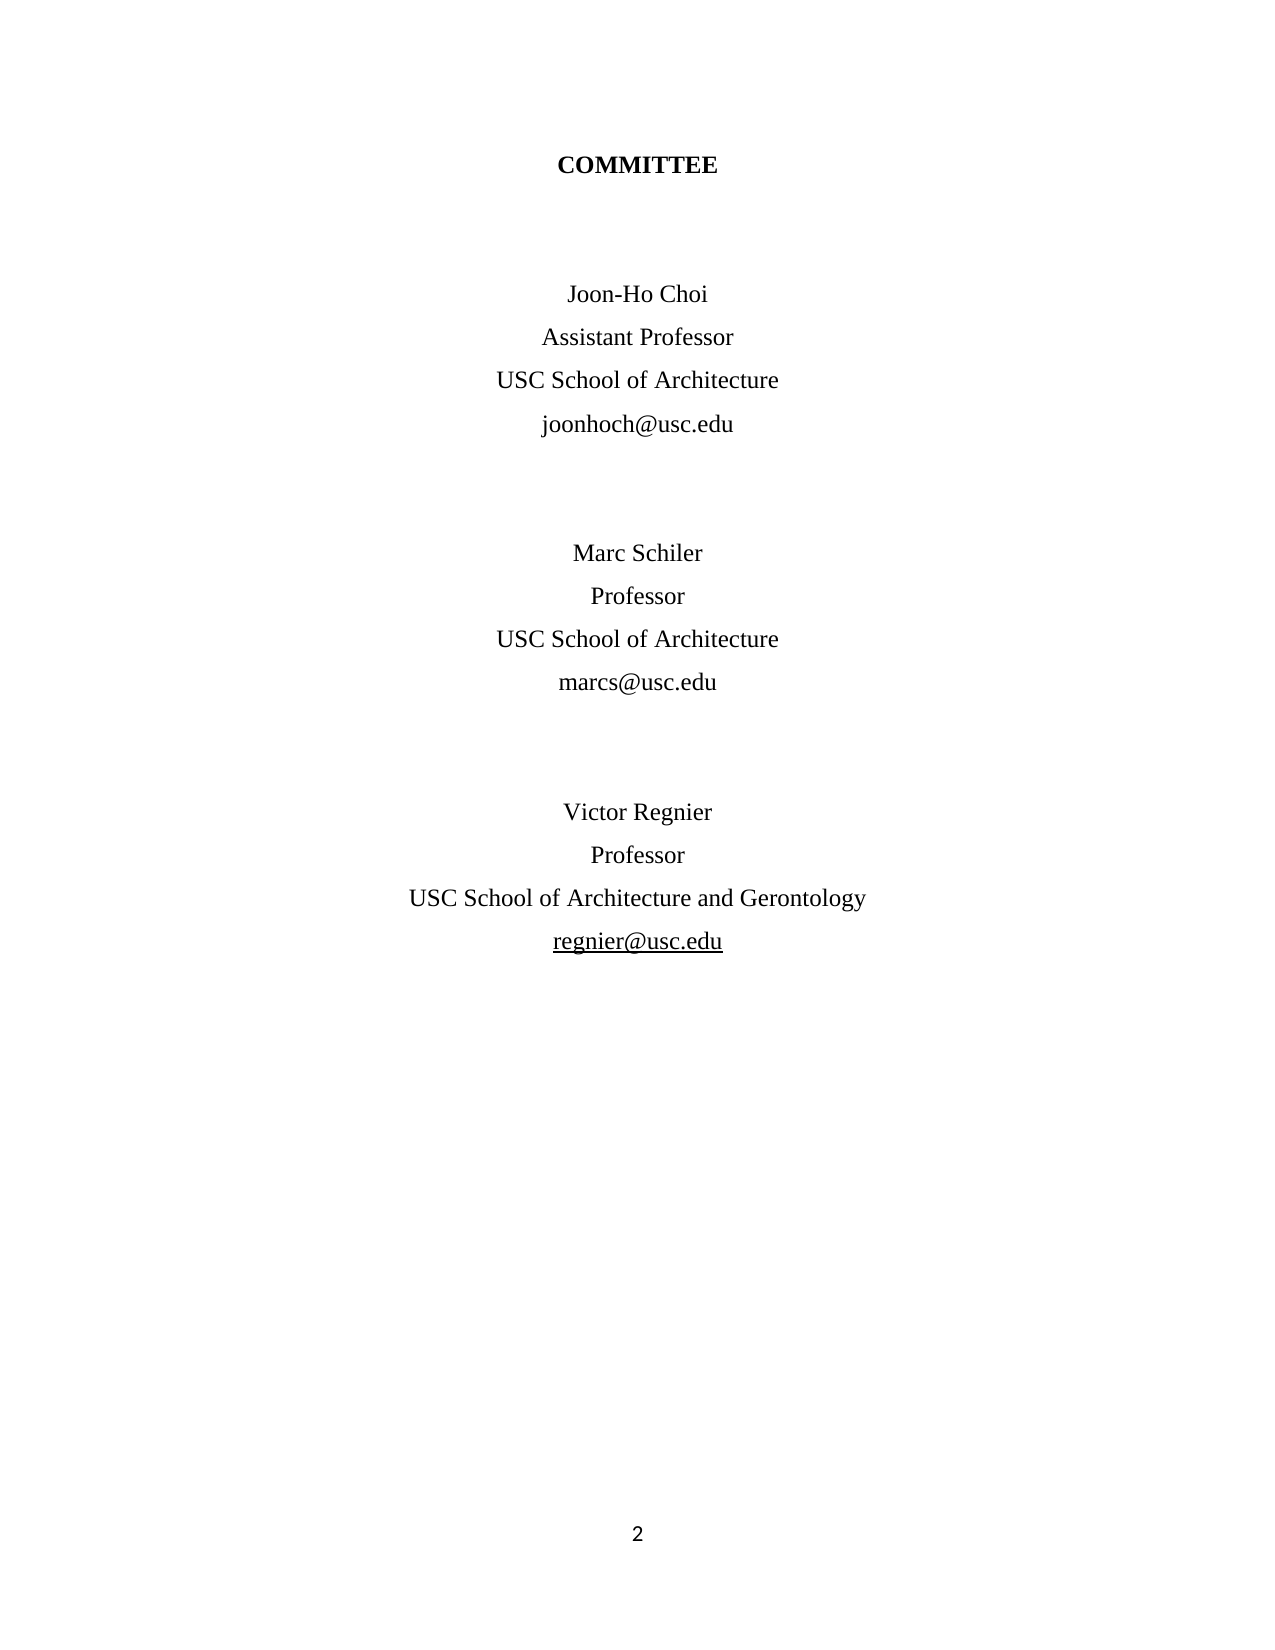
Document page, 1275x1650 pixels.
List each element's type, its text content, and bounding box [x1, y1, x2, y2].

text regnier@usc.edu [150, 926, 1125, 955]
text USC School of Architecture and Gerontology [150, 883, 1125, 912]
text Joon-Ho Choi Assistant Professor USC School of Architecture joonhoch@usc.edu Marc Schiler Professor USC School of Architecture marcs@usc.edu Victor Regnier [150, 279, 1125, 826]
text Professor [150, 840, 1125, 869]
text COMMITTEE [150, 150, 1125, 179]
